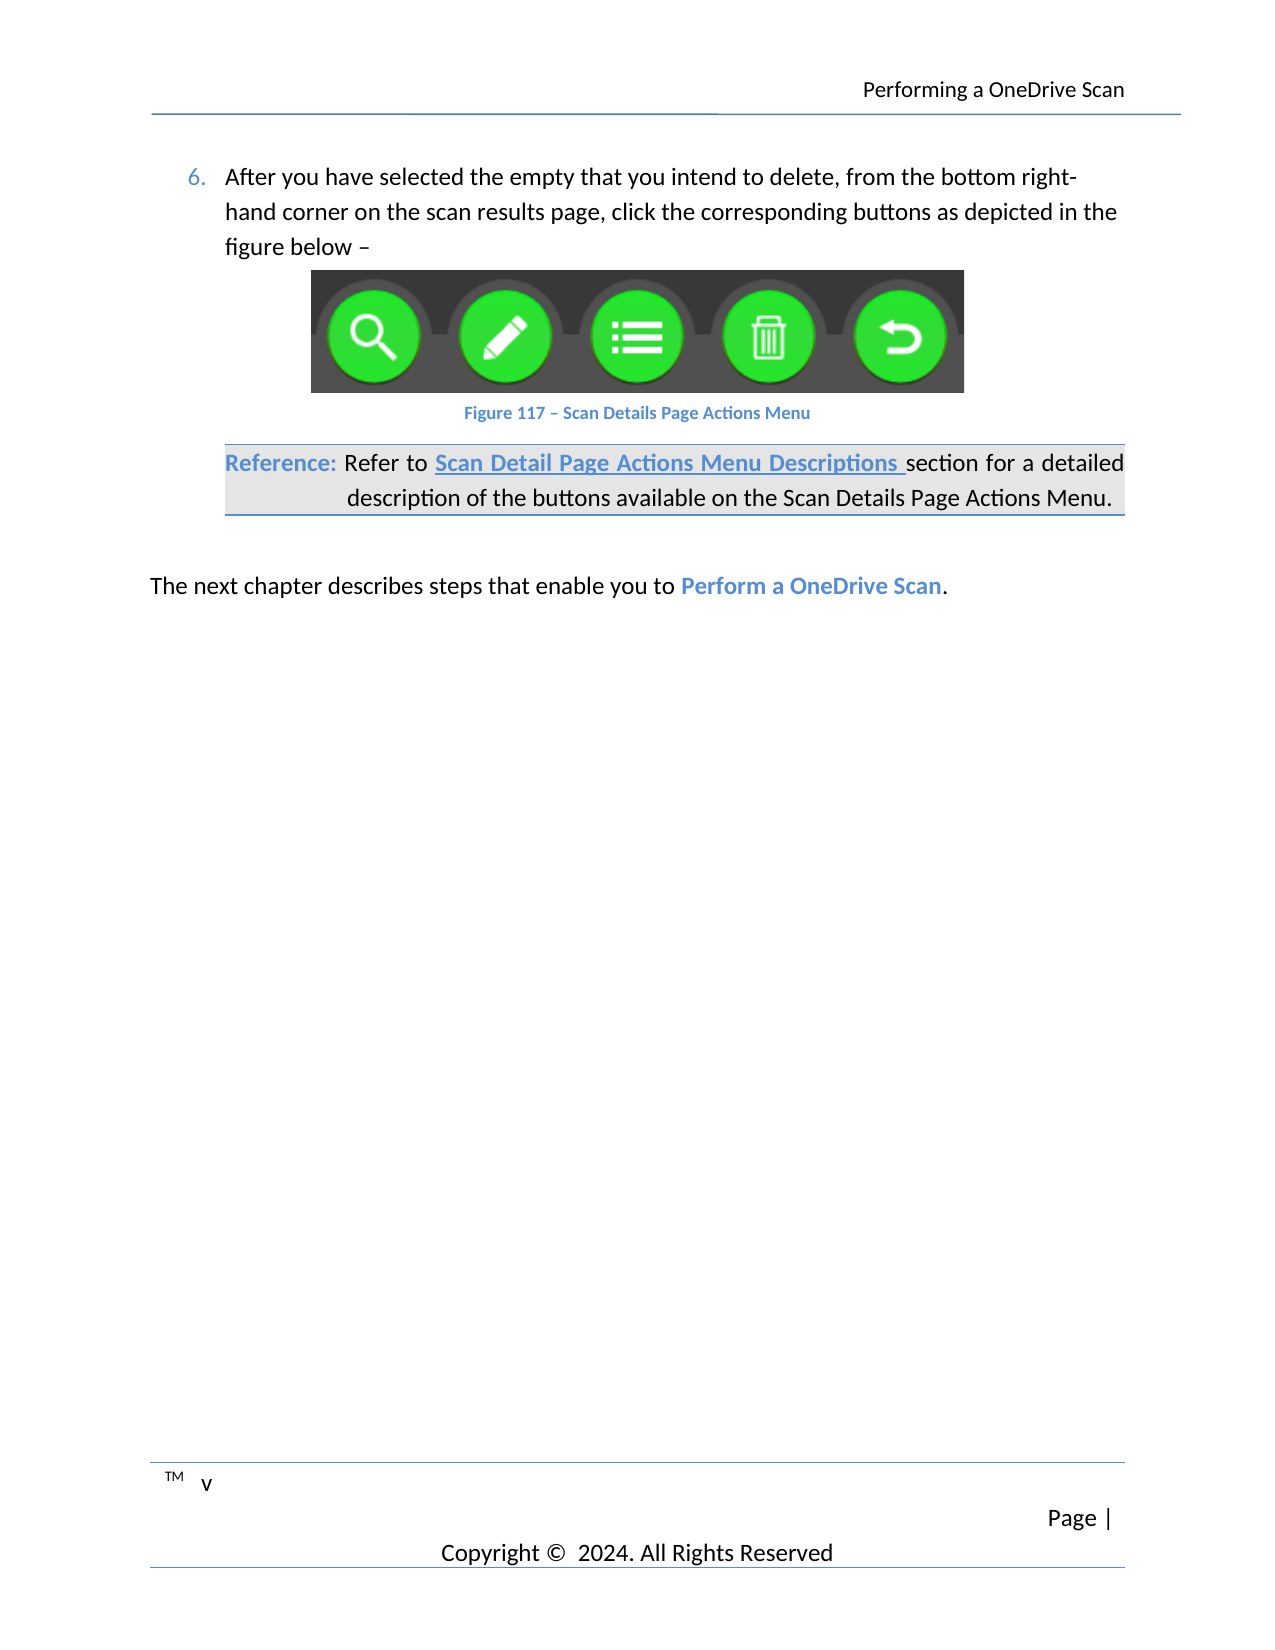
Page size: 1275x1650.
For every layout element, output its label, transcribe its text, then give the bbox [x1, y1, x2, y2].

picture [311, 270, 965, 393]
list After you have selected the empty that you intend to delete, from the bottom right-hand corner on the scan results page, click the corresponding buttons as depicted in the figure below – [187, 161, 1125, 262]
text Reference: Refer to Scan Detail Page Actions Menu Descriptions section for a detailed description of the buttons available on the Scan Details Page Actions Menu. [225, 445, 1125, 514]
text The next chapter describes steps that enable you to Perform a OneDrive Scan. [150, 570, 1125, 601]
